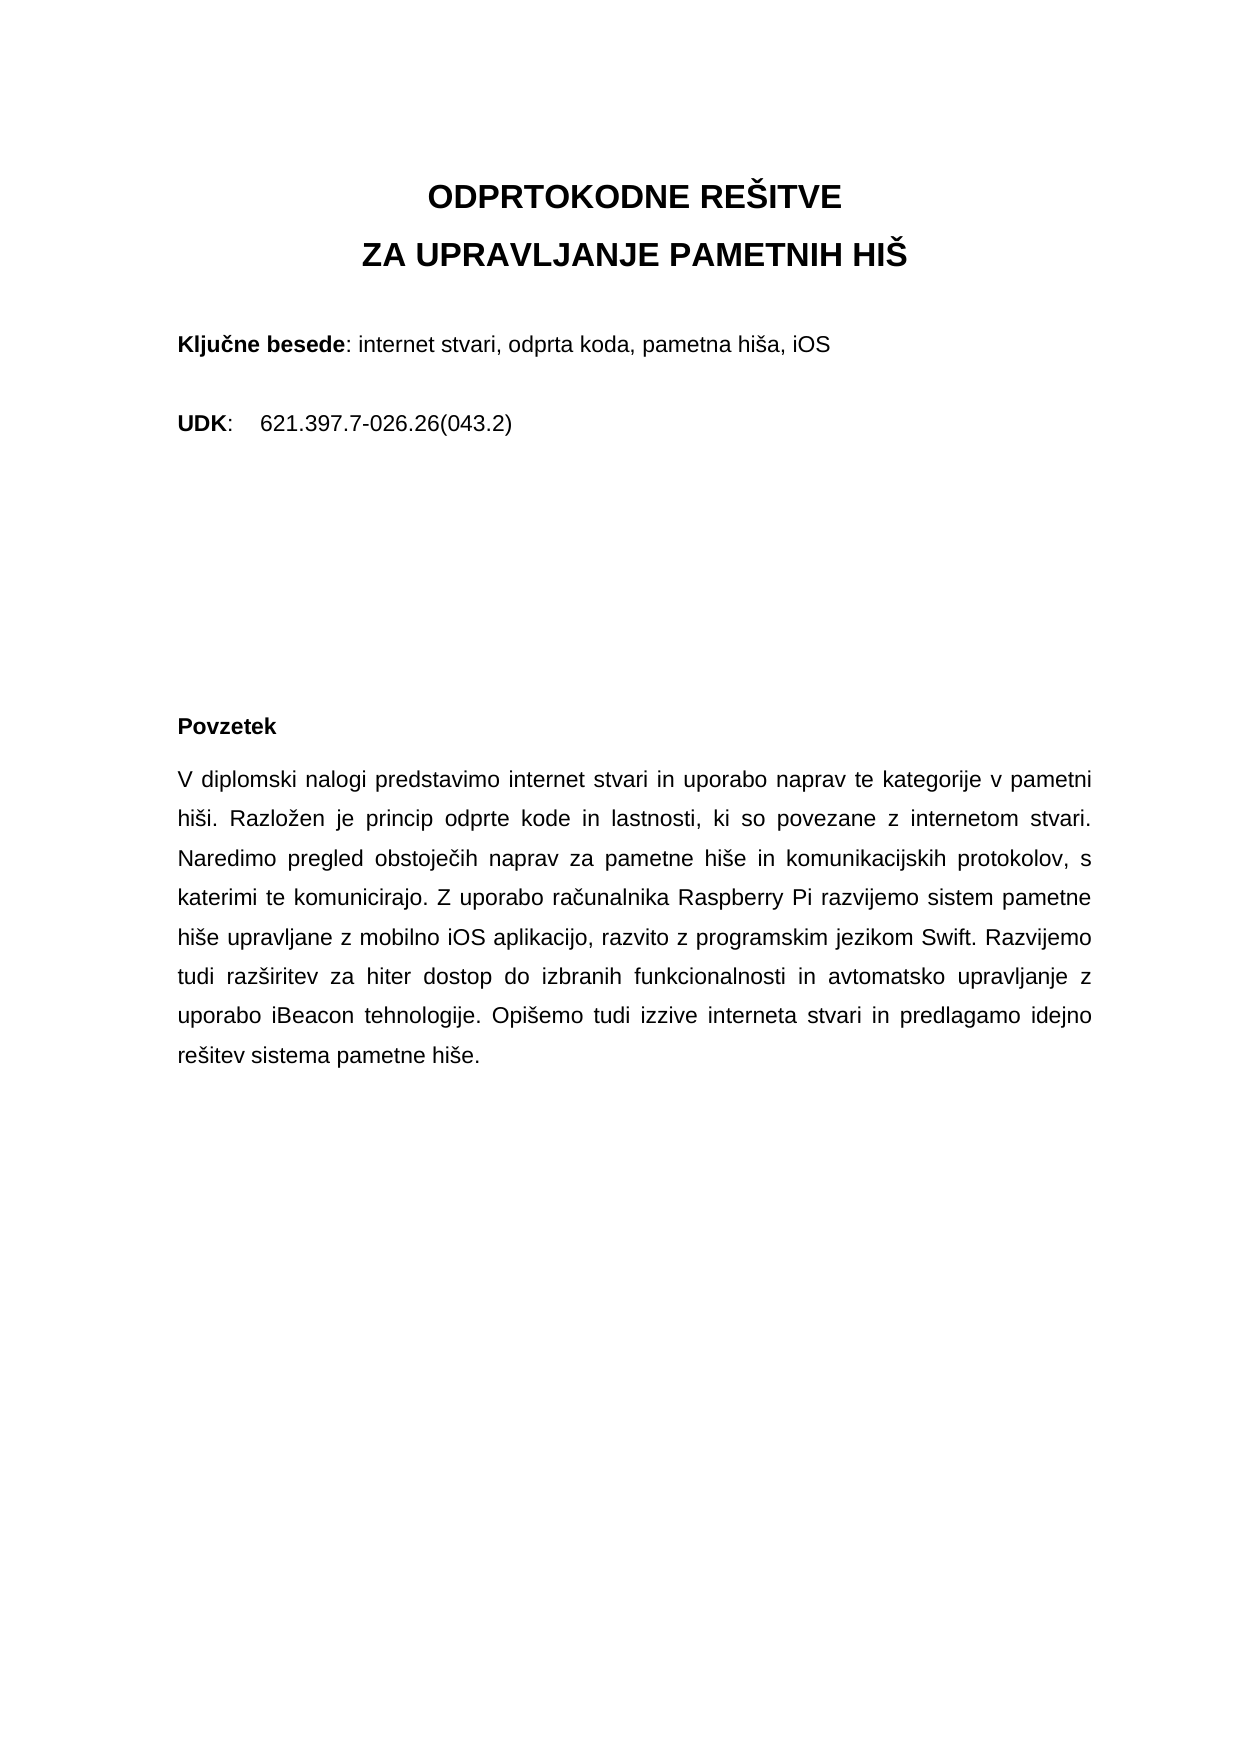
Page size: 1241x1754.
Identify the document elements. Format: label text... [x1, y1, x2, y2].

text Ključne besede: internet stvari, odprta koda, pametna hiša, iOS [177, 331, 1092, 357]
text ODPRTOKODNE REŠITVE [177, 177, 1092, 216]
text V diplomski nalogi predstavimo internet stvari in uporabo naprav te kategorije v pametni hiši. Razložen je princip odprte kode in lastnosti, ki so povezane z internetom stvari. Naredimo pregled obstoječih naprav za pametne hiše in komunikacijskih protokolov, s katerimi te komunicirajo. Z uporabo računalnika Raspberry Pi razvijemo sistem pametne hiše upravljane z mobilno iOS aplikacijo, razvito z programskim jezikom Swift. Razvijemo tudi razširitev za hiter dostop do izbranih funkcionalnosti in avtomatsko upravljanje z uporabo iBeacon tehnologije. Opišemo tudi izzive interneta stvari in predlagamo idejno rešitev sistema pametne hiše. [177, 766, 1092, 1068]
text ZA UPRAVLJANJE PAMETNIH HIŠ [177, 235, 1092, 273]
text UDK: 621.397.7-026.26(043.2) [177, 410, 1092, 436]
text Povzetek [177, 713, 1092, 739]
